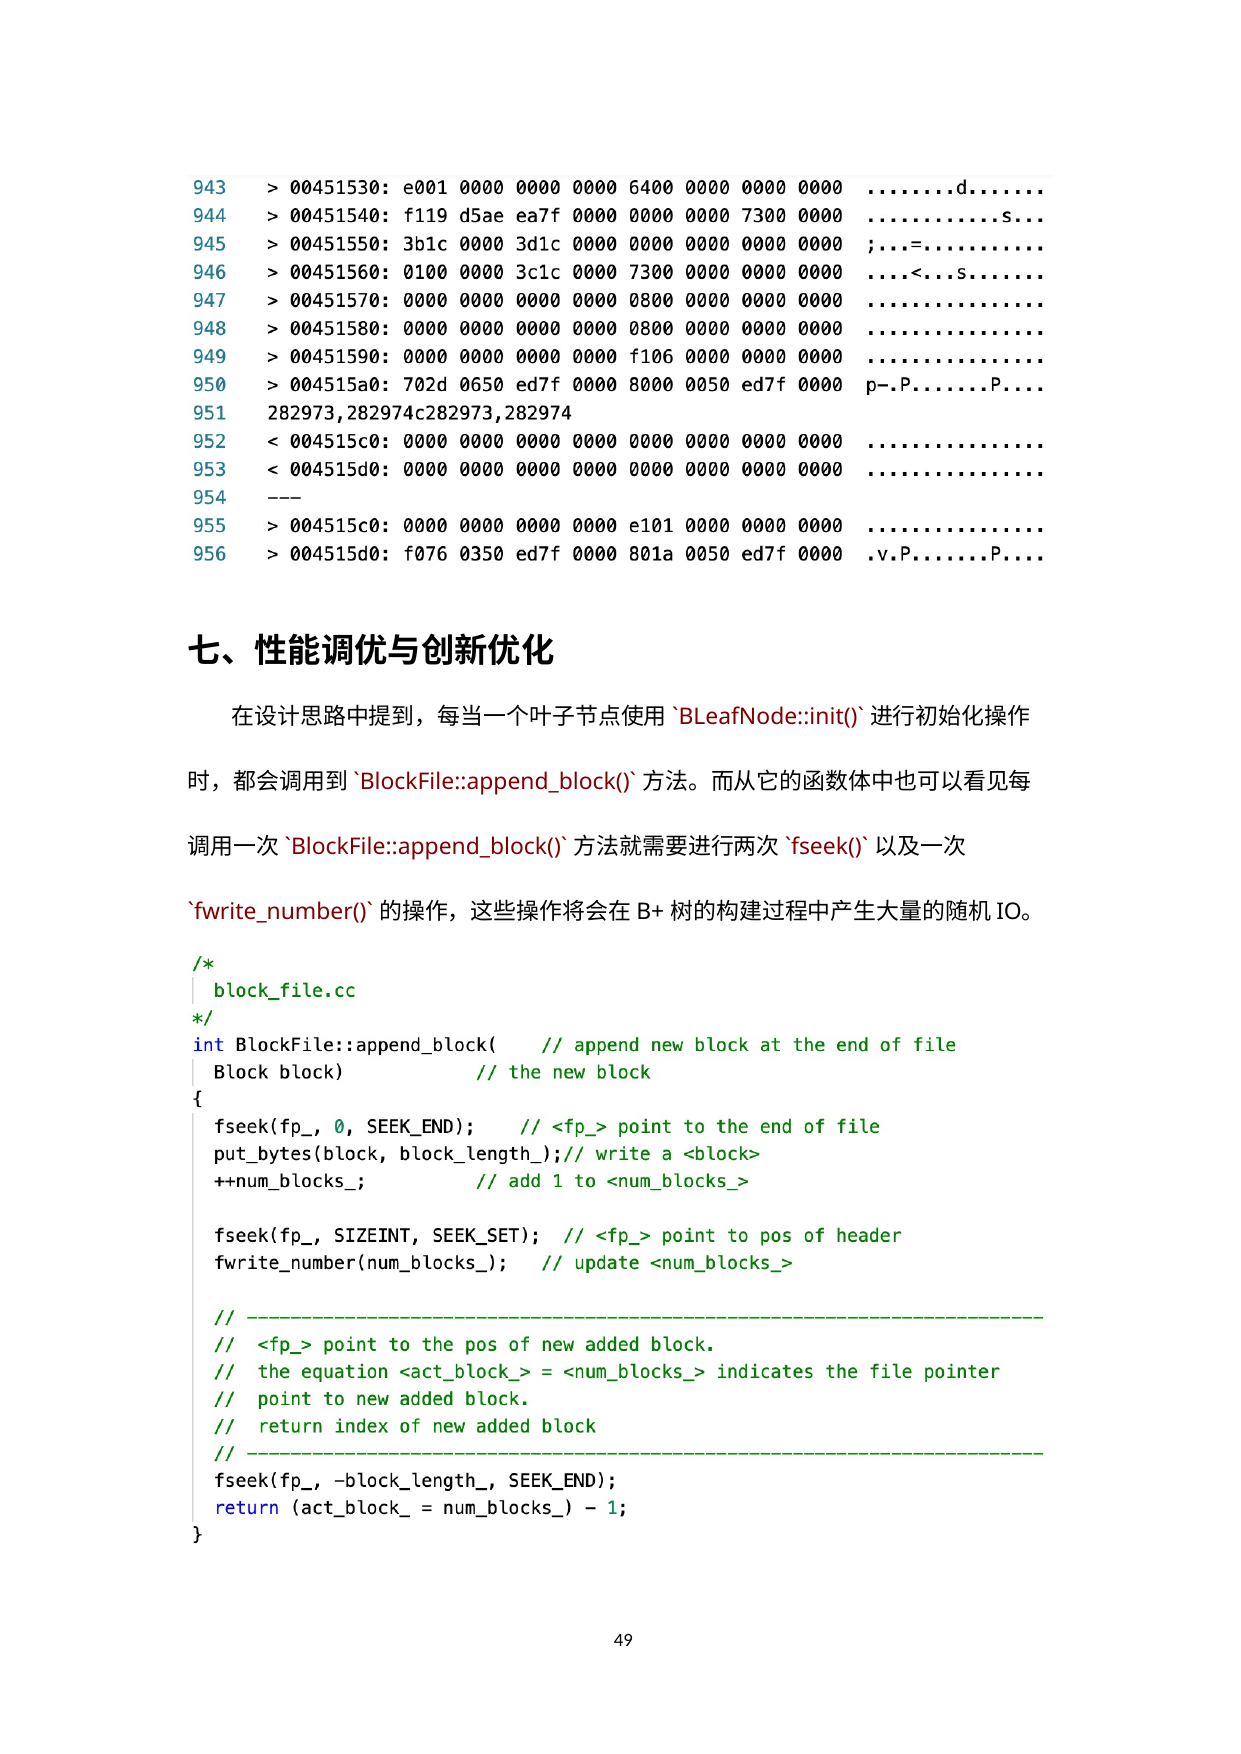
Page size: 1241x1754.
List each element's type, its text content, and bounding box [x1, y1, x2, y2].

text 在设计思路中提到，每当一个叶子节点使用 `BLeafNode::init()` 进行初始化操作时，都会调用到 `BlockFile::append_block()` 方法。而从它的函数体中也可以看见每调用一次 `BlockFile::append_block()` 方法就需要进行两次 `fseek()` 以及一次 `fwrite_number()` 的操作，这些操作将会在 B+ 树的构建过程中产生大量的随机 IO。 [187, 682, 1053, 942]
picture [187, 951, 1053, 1550]
list 性能调优与创新优化 [187, 617, 1053, 682]
picture [187, 175, 1053, 571]
